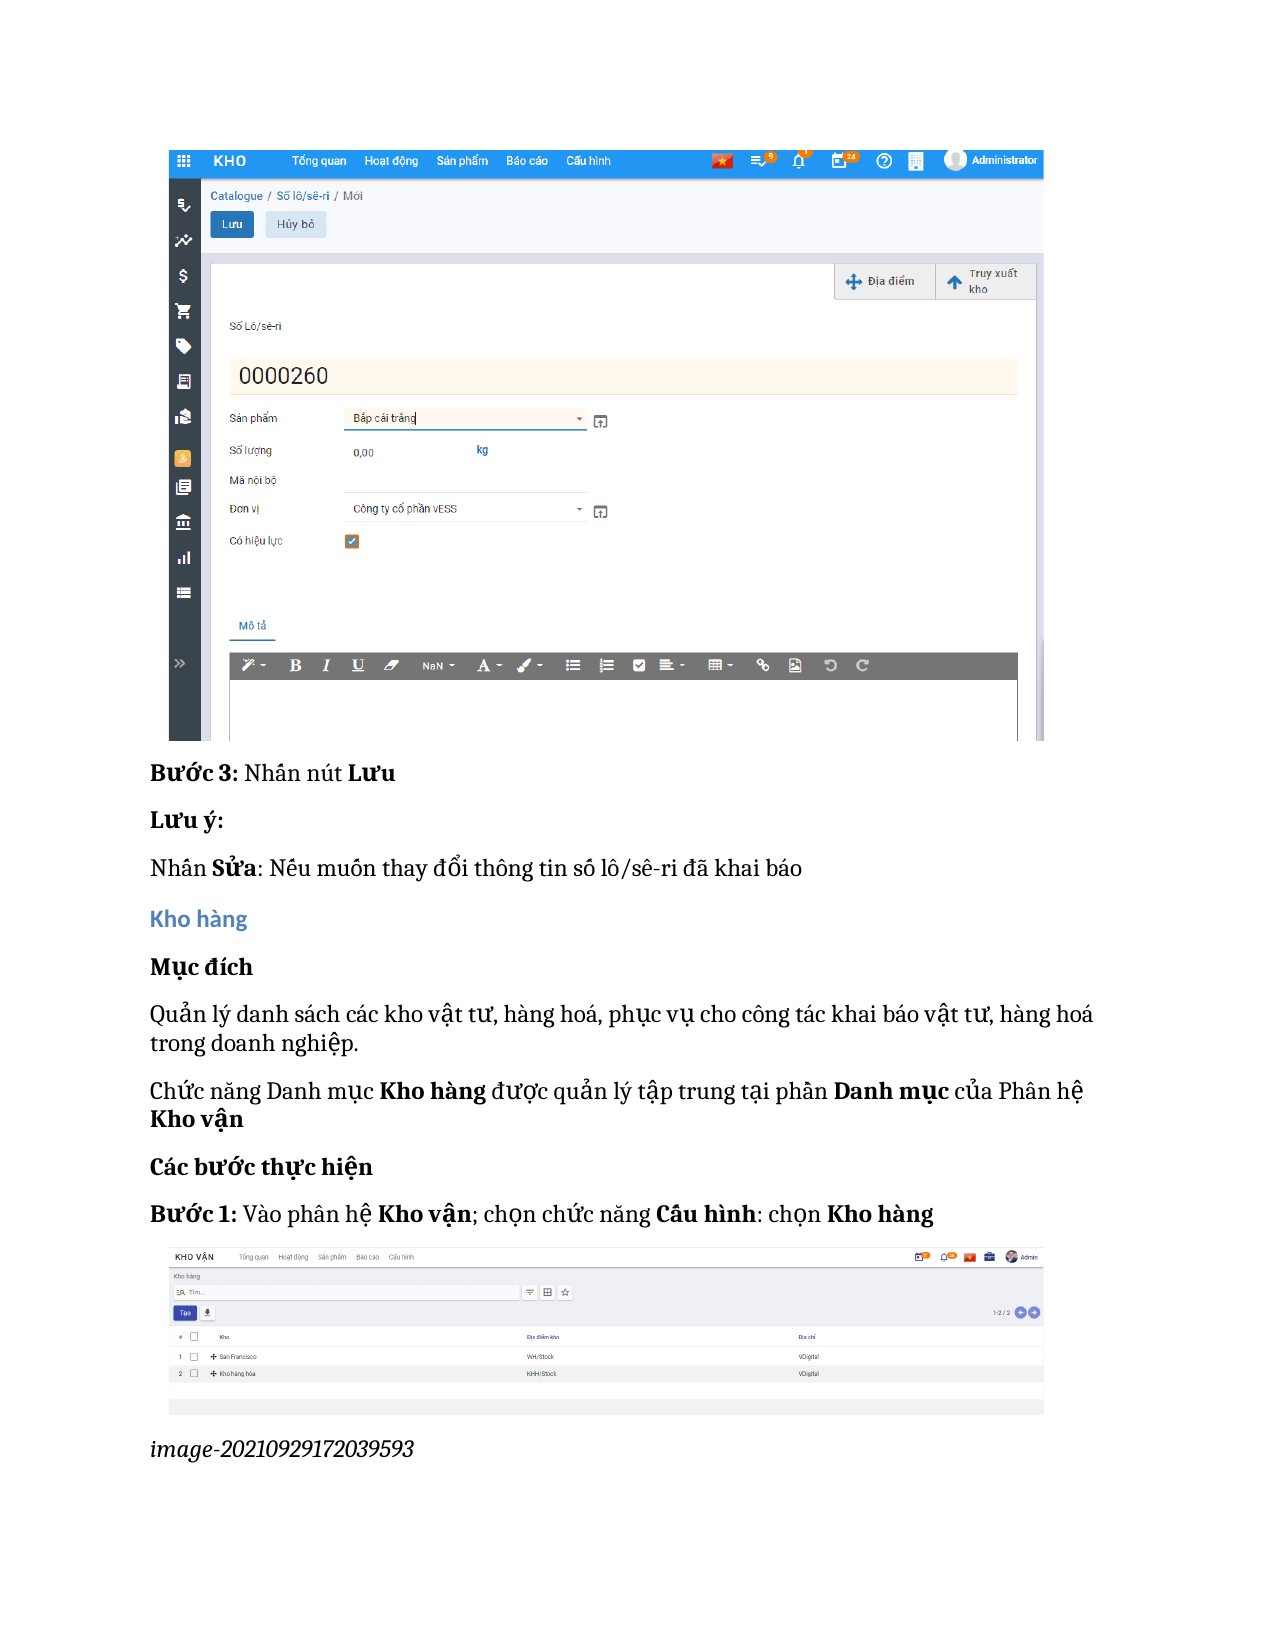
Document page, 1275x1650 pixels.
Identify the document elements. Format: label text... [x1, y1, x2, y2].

picture [168, 150, 1044, 741]
picture [168, 1247, 1044, 1415]
text Quản lý danh sách các kho vật tư, hàng hoá, phục vụ cho công tác khai báo vật tư, hàng hoá trong doanh nghiệp. [150, 1000, 1125, 1058]
text Chức năng Danh mục Kho hàng được quản lý tập trung tại phần Danh mục của Phân hệ Kho vận [150, 1077, 1125, 1134]
text Mục đích [150, 953, 1125, 982]
text Bước 1: Vào phân hệ Kho vận; chọn chức năng Cấu hình: chọn Kho hàng [150, 1200, 1125, 1229]
text Các bước thực hiện [150, 1153, 1125, 1182]
subtitle Kho hàng [150, 903, 1125, 934]
text Nhấn Sửa: Nếu muốn thay đổi thông tin số lô/sê-ri đã khai báo [150, 854, 1125, 883]
text image-20210929172039593 [150, 1435, 1125, 1464]
text Lưu ý: [150, 806, 1125, 835]
text Bước 3: Nhấn nút Lưu [150, 759, 1125, 788]
